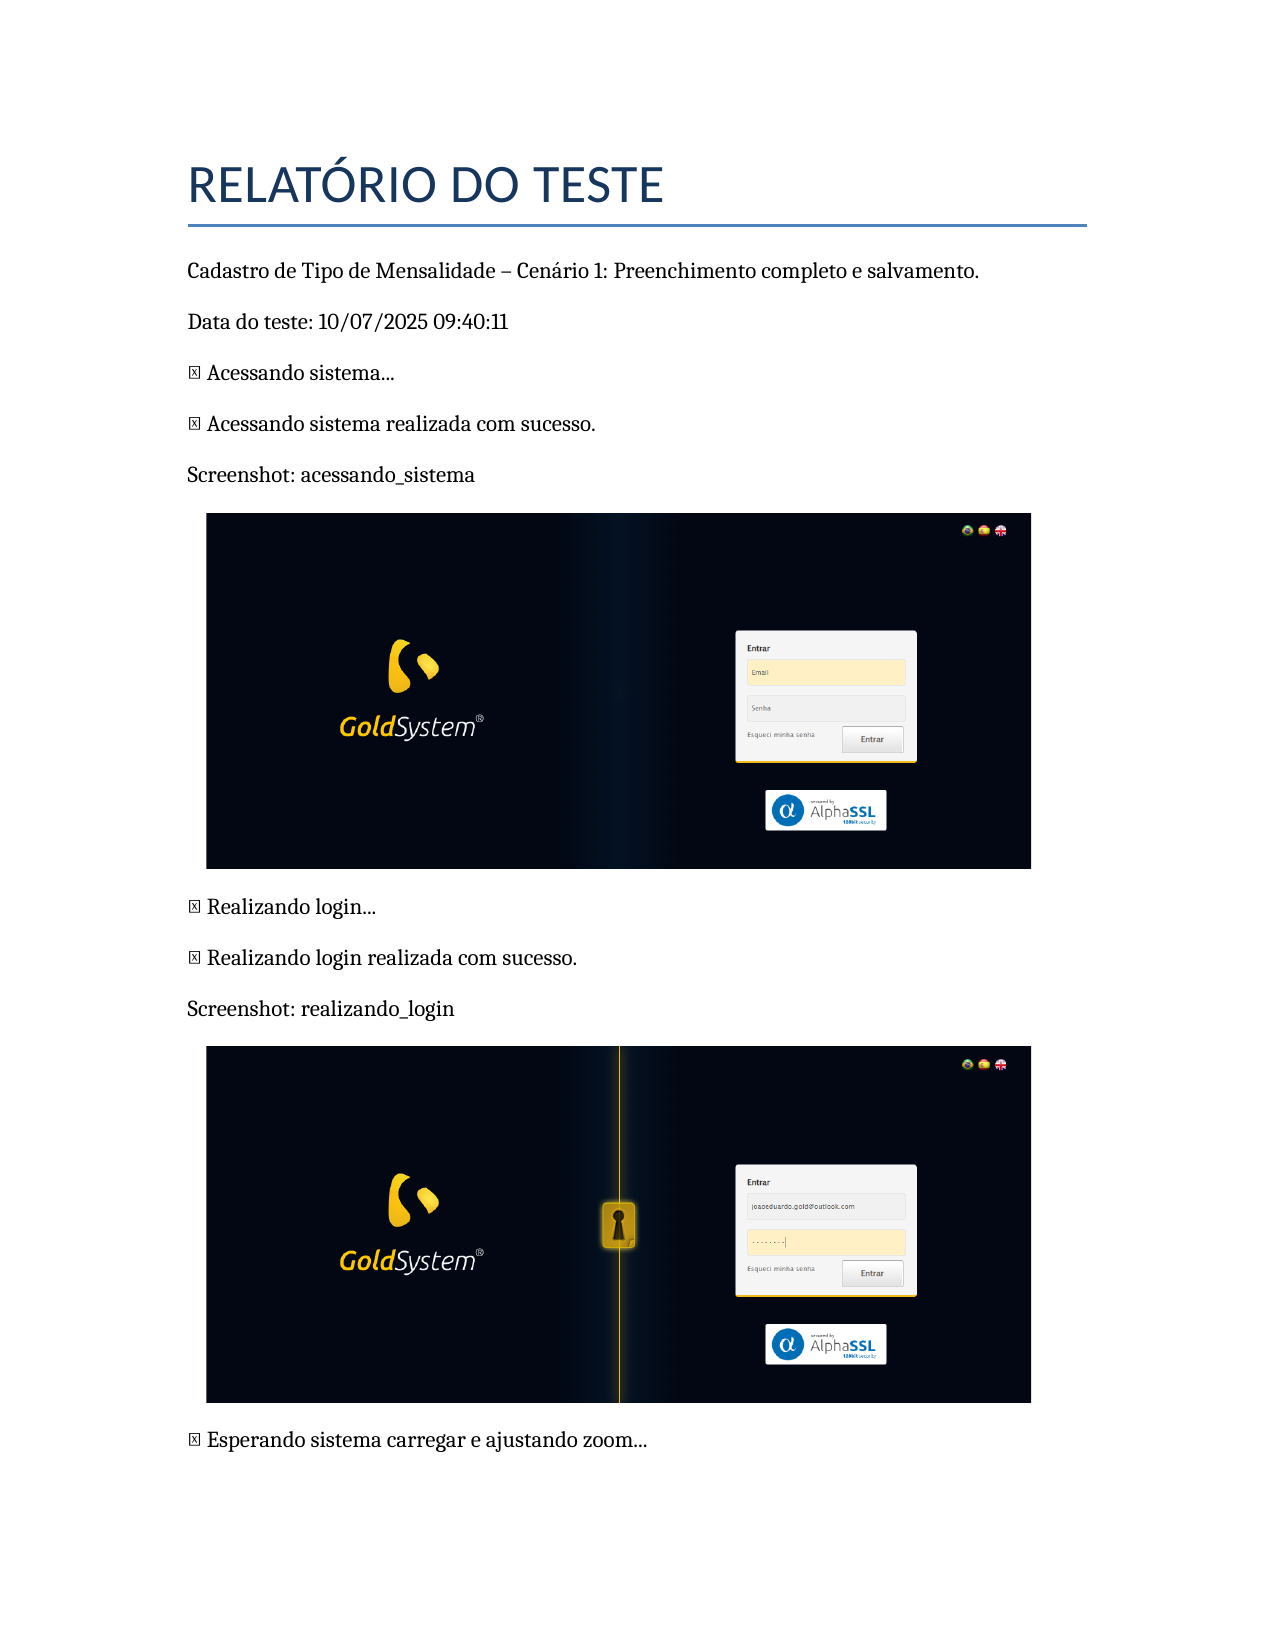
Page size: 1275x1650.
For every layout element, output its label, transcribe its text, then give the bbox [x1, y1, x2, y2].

text 🔄 Realizando login... [187, 893, 1087, 920]
text Data do teste: 10/07/2025 09:40:11 [187, 309, 1087, 335]
text 🔄 Acessando sistema... [187, 360, 1087, 386]
text Cadastro de Tipo de Mensalidade – Cenário 1: Preenchimento completo e salvamento. [187, 258, 1087, 284]
text ✅ Acessando sistema realizada com sucesso. [187, 411, 1087, 437]
picture [206, 1046, 1032, 1403]
title RELATÓRIO DO TESTE [187, 150, 1087, 227]
text 🔄 Esperando sistema carregar e ajustando zoom... [187, 1427, 1087, 1453]
picture [206, 513, 1032, 869]
text Screenshot: realizando_login [187, 996, 1087, 1022]
text ✅ Realizando login realizada com sucesso. [187, 944, 1087, 971]
text Screenshot: acessando_sistema [187, 462, 1087, 488]
